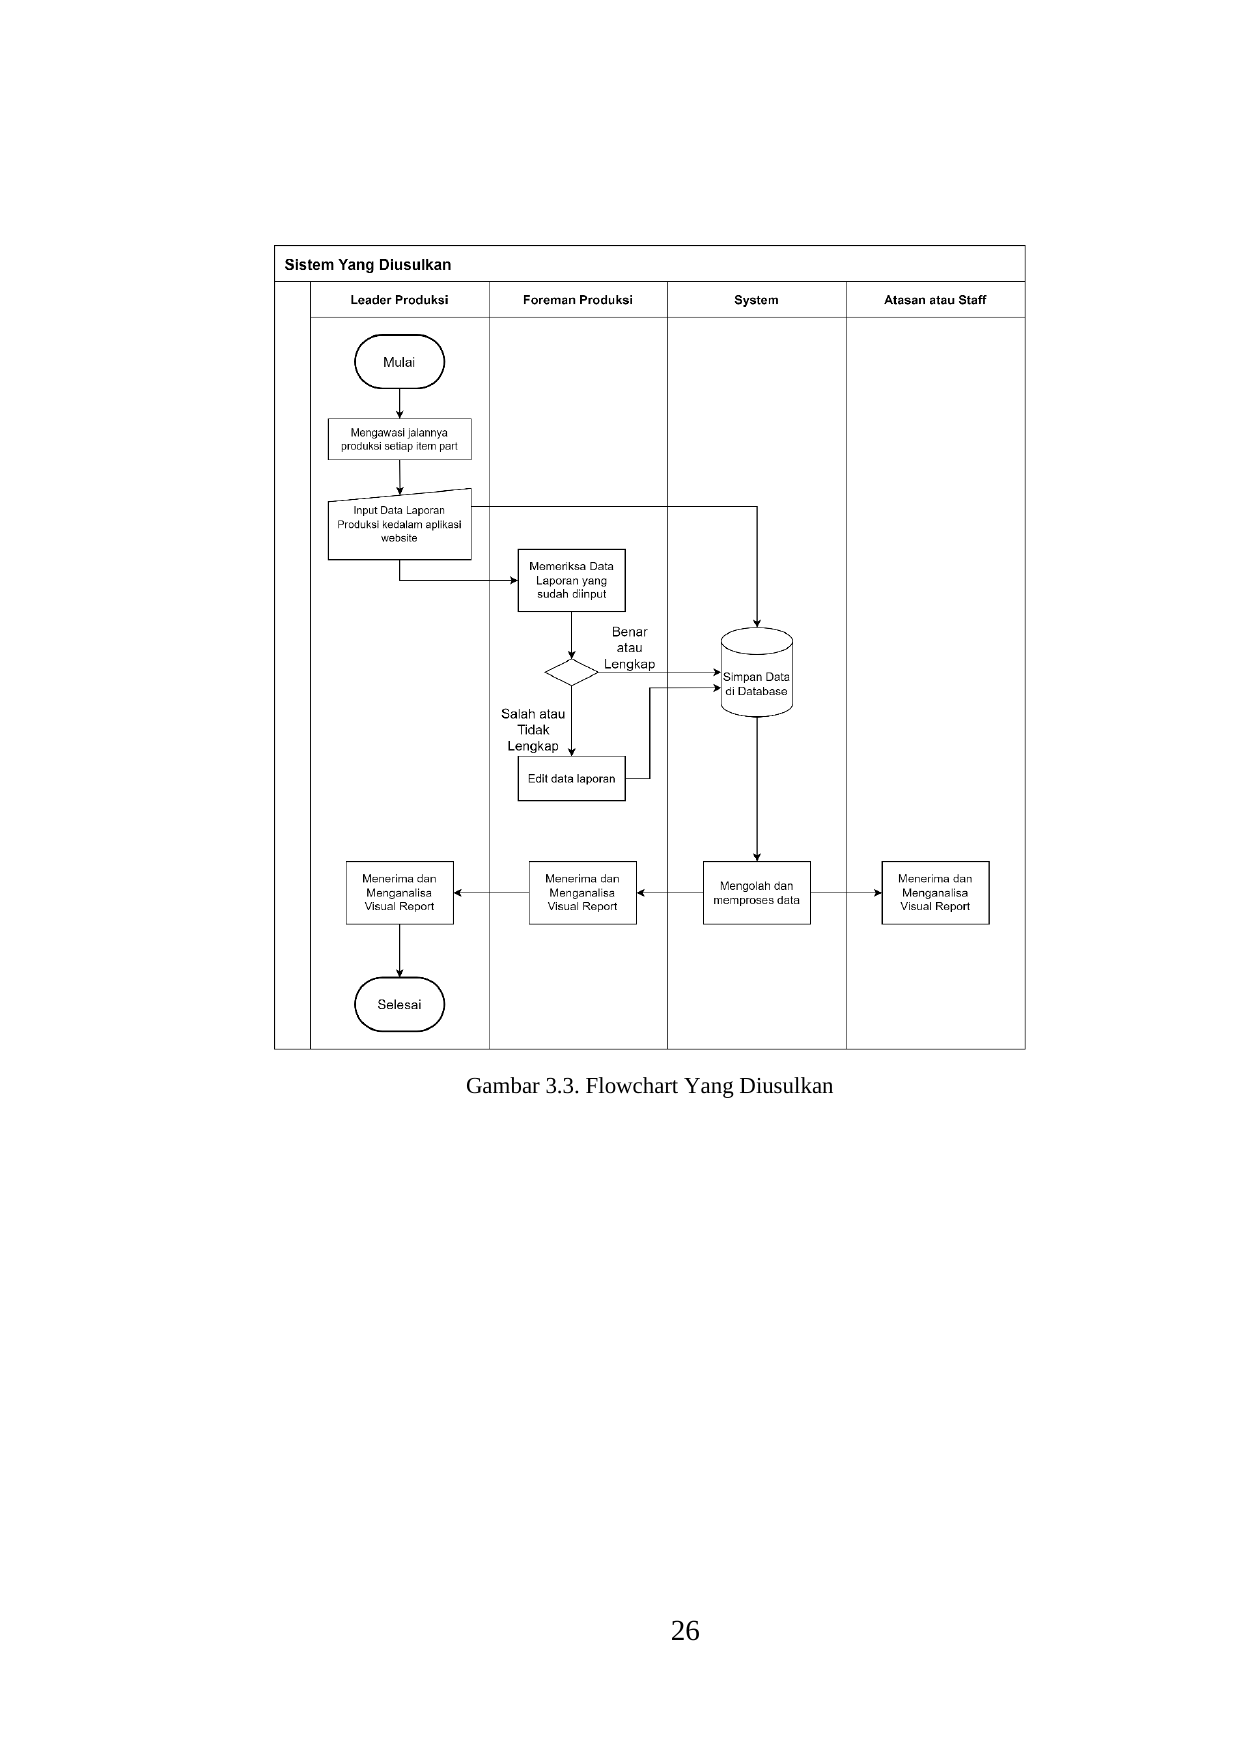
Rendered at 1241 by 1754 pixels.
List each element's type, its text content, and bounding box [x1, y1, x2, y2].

picture [265, 236, 1034, 1058]
text Gambar 3.3. Flowchart Yang Diusulkan [236, 1072, 1063, 1098]
